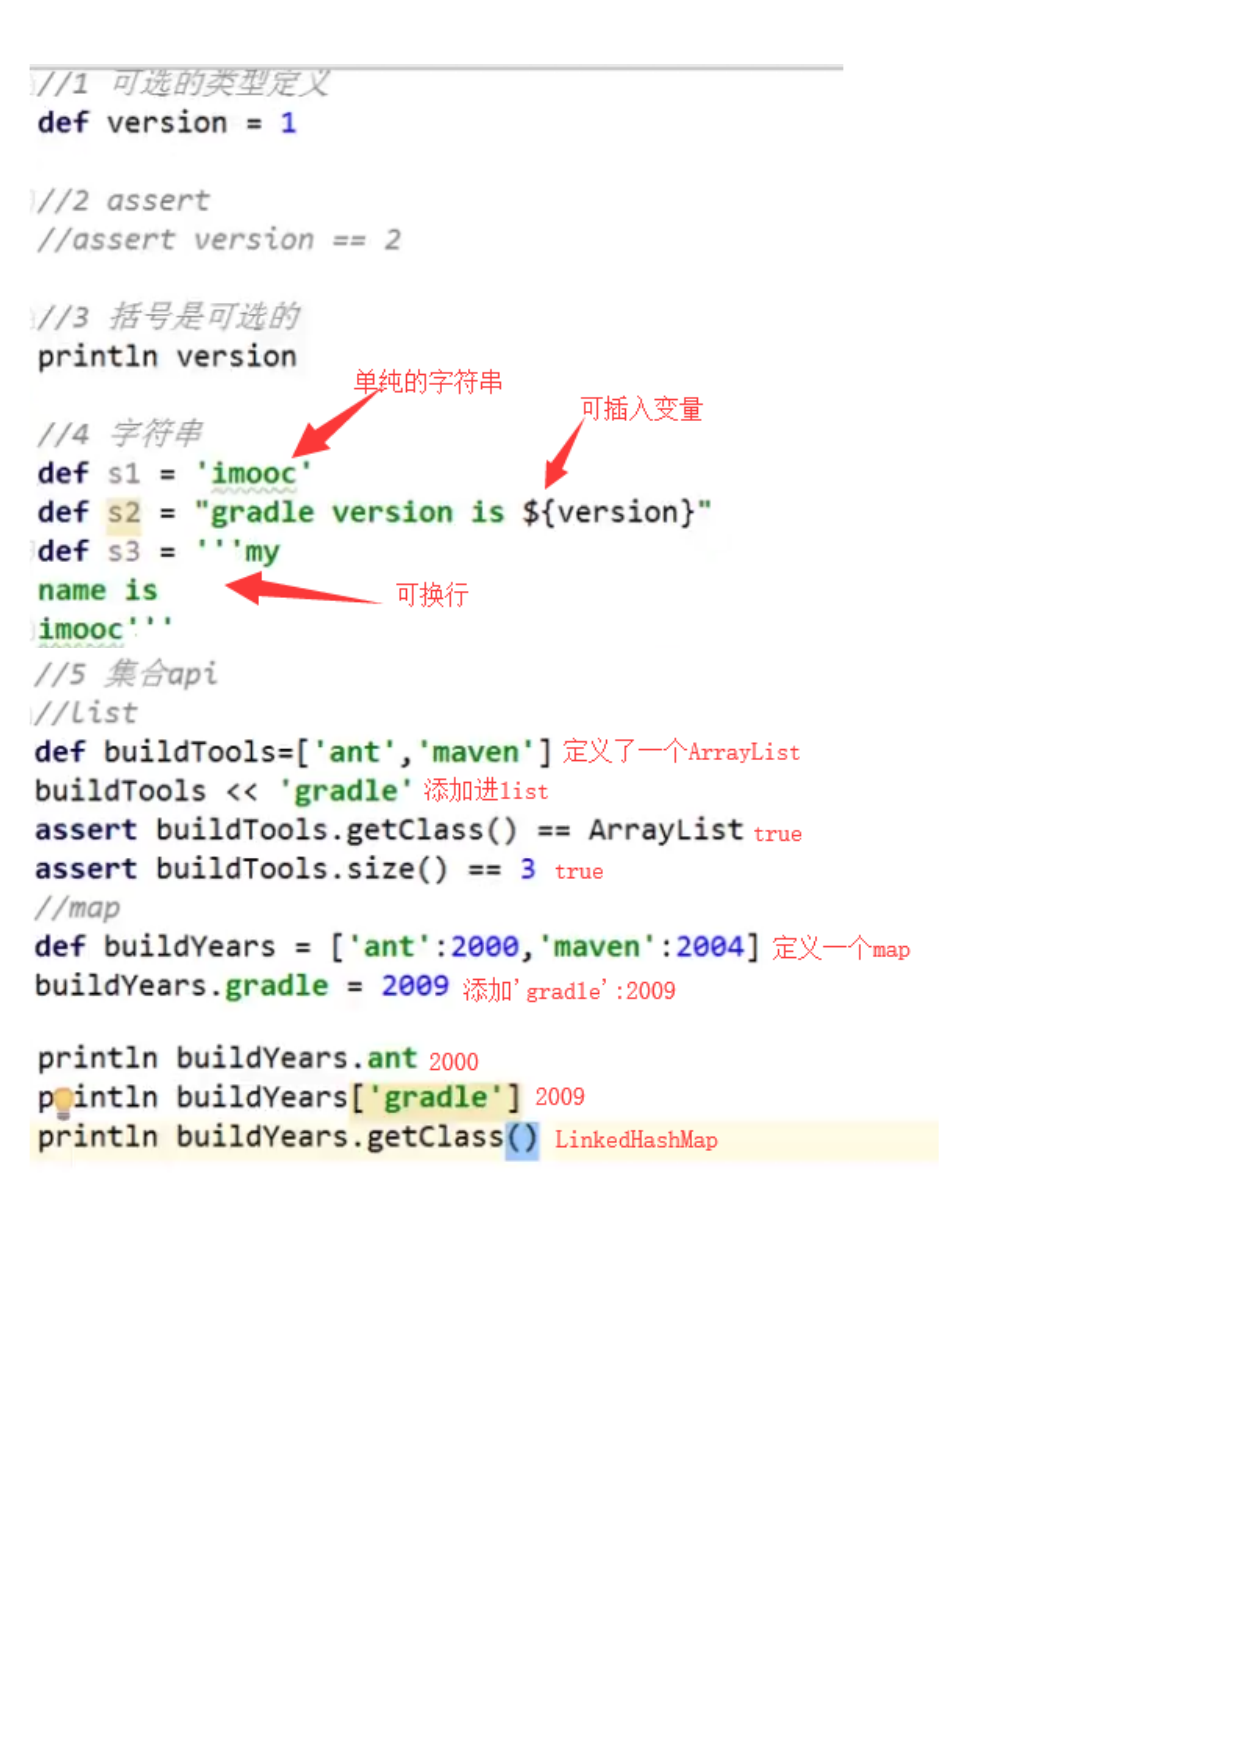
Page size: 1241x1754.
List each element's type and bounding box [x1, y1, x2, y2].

picture [29, 64, 844, 648]
picture [29, 1039, 939, 1173]
picture [29, 649, 986, 1013]
